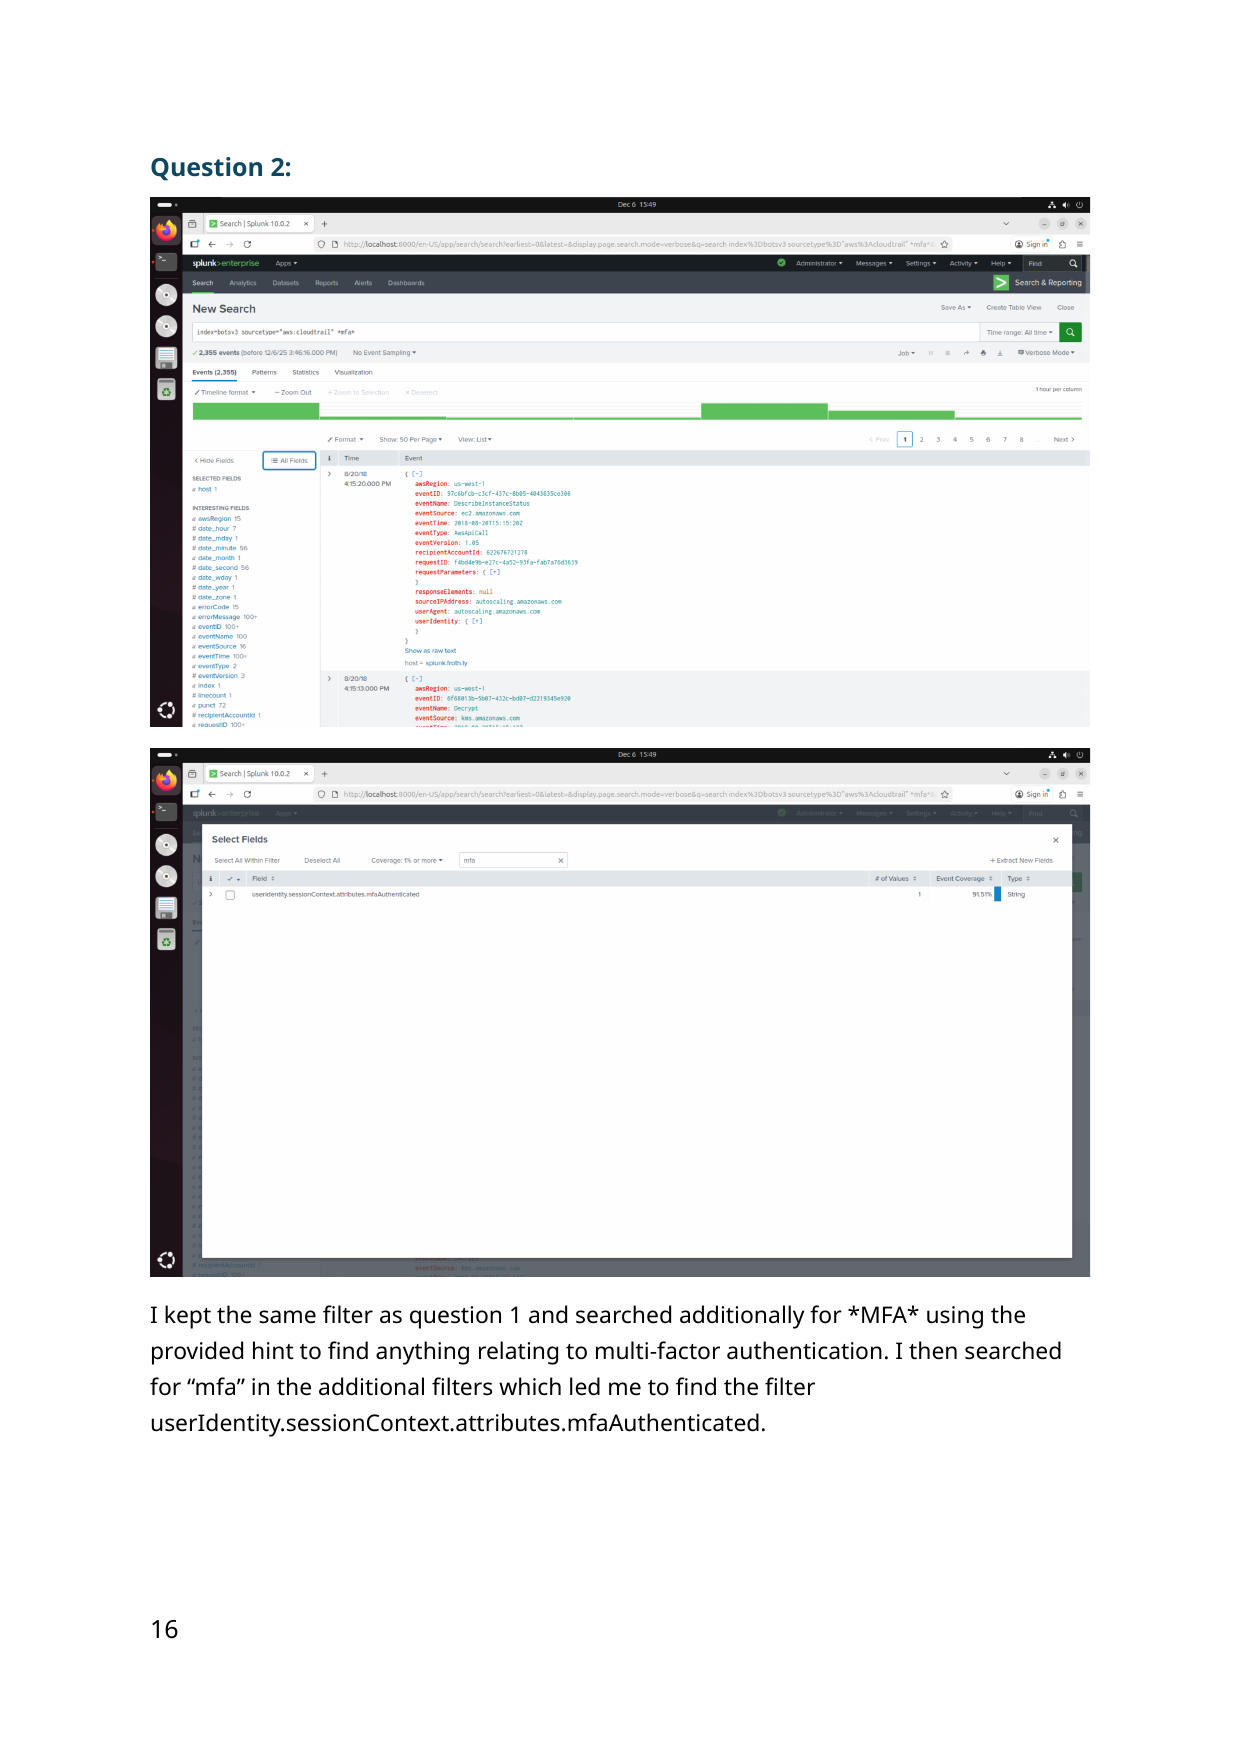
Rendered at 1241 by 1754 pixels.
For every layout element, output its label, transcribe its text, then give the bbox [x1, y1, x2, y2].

text I kept the same filter as question 1 and searched additionally for *MFA* using the provided hint to find anything relating to multi-factor authentication. I then searched for “mfa” in the additional filters which led me to find the filter userIdentity.sessionContext.attributes.mfaAuthenticated. [150, 1299, 1090, 1438]
subtitle Question 2: [150, 150, 1090, 184]
picture [150, 197, 1091, 727]
picture [150, 748, 1091, 1277]
